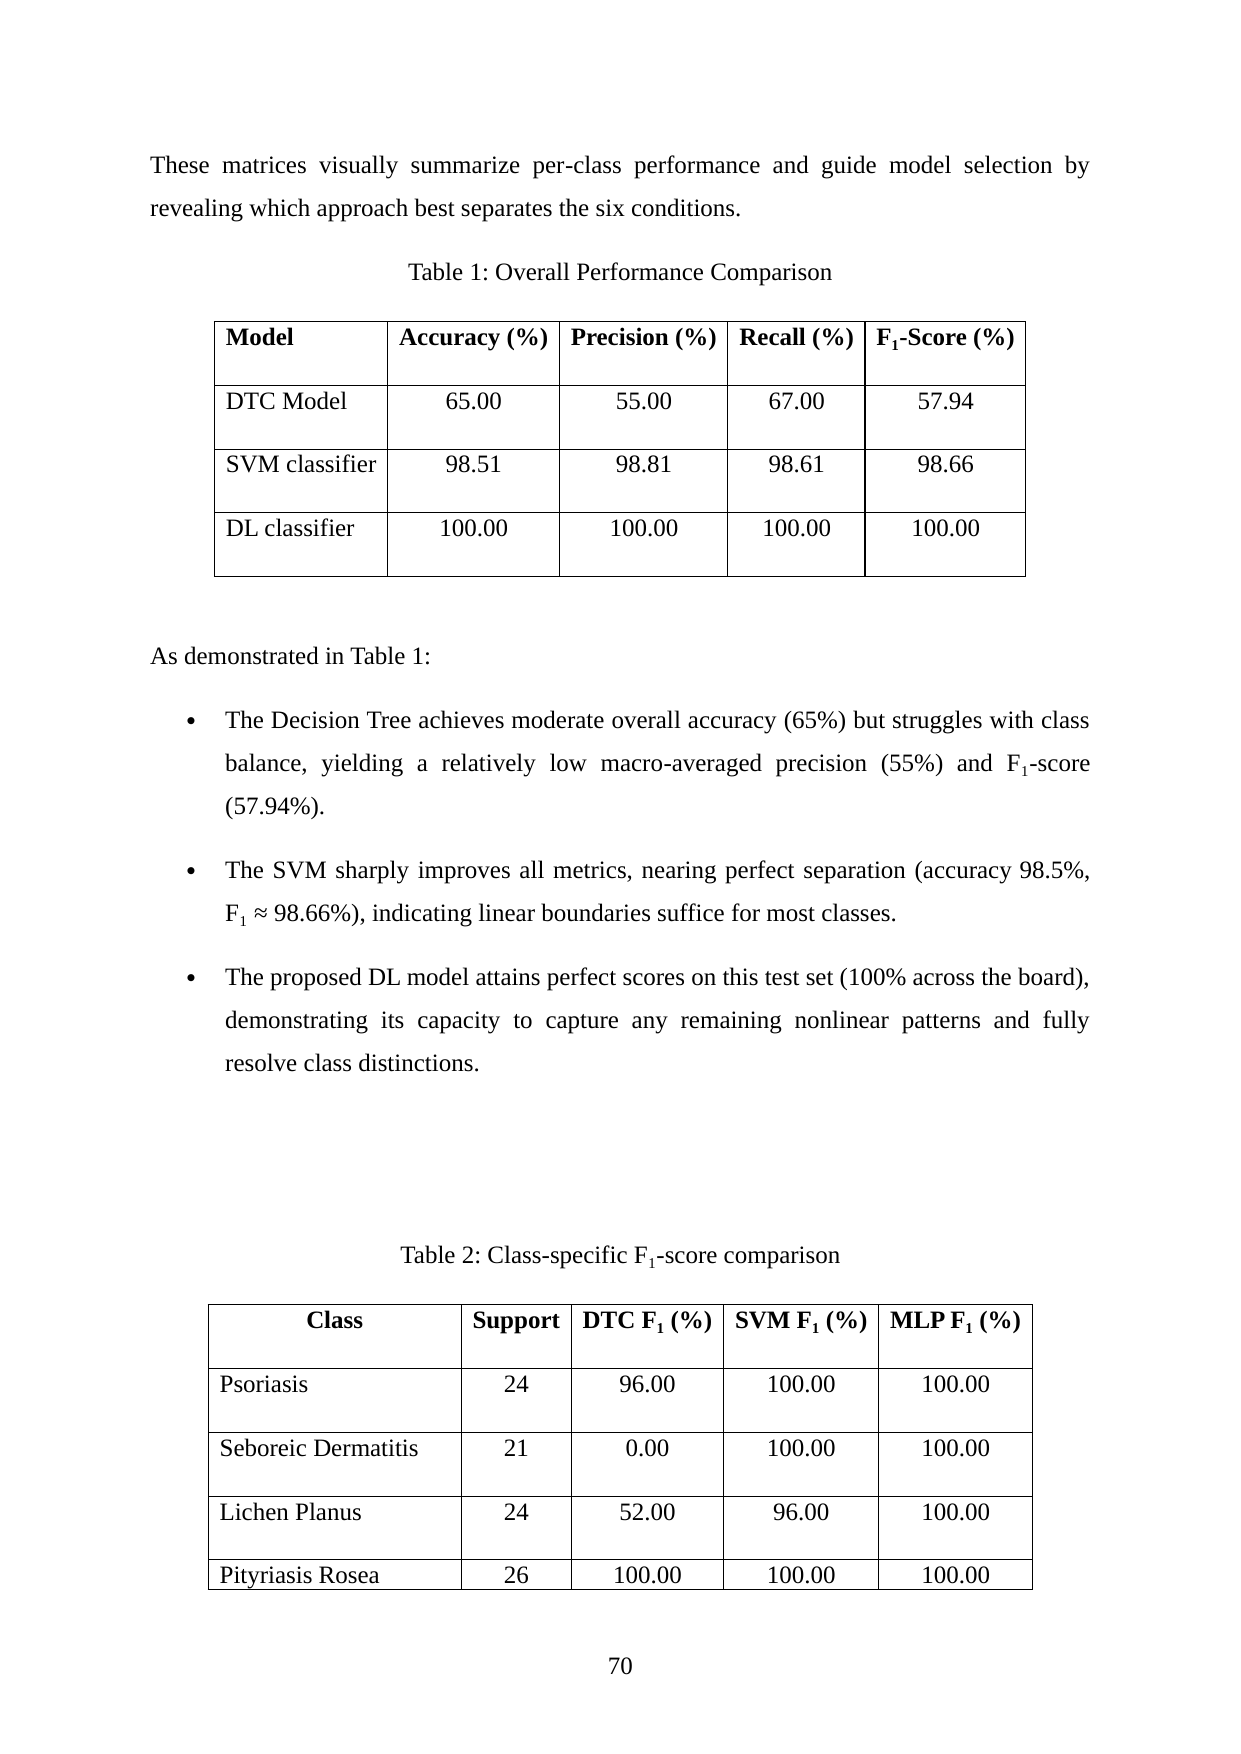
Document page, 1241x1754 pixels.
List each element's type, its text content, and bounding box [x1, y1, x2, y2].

table_cell 98.51 [388, 450, 559, 512]
table_cell 100.00 [724, 1560, 878, 1589]
table_cell Psoriasis [209, 1369, 461, 1432]
table_cell 67.00 [728, 386, 864, 448]
table_header Accuracy (%) [388, 322, 559, 385]
table_cell 24 [462, 1369, 571, 1432]
table_cell 100.00 [724, 1369, 878, 1432]
table_cell 21 [462, 1433, 571, 1496]
text Table 1: Overall Performance Comparison [150, 257, 1090, 286]
table_cell DL classifier [215, 513, 387, 576]
table_cell 100.00 [879, 1497, 1032, 1559]
table_cell 100.00 [879, 1433, 1032, 1496]
table_cell 96.00 [572, 1369, 723, 1432]
table_cell 100.00 [728, 513, 864, 576]
text Table 2: Class-specific F₁-score comparison [150, 1240, 1090, 1269]
table_cell 98.81 [560, 450, 727, 512]
table_header Support [462, 1305, 571, 1368]
table_cell 100.00 [724, 1433, 878, 1496]
table_cell 0.00 [572, 1433, 723, 1496]
table_header Model [215, 322, 387, 385]
table_header DTC F₁ (%) [572, 1305, 723, 1368]
list The proposed DL model attains perfect scores on this test set (100% across the board), demonstrating its capacity to capture any remaining nonlinear patterns and fully resolve class distinctions. [187, 962, 1090, 1077]
list The Decision Tree achieves moderate overall accuracy (65%) but struggles with class balance, yielding a relatively low macro-averaged precision (55%) and F₁-score (57.94%). [187, 705, 1090, 820]
table_cell 55.00 [560, 386, 727, 448]
table_header Class [209, 1305, 461, 1368]
table_header MLP F₁ (%) [879, 1305, 1032, 1368]
table_cell 100.00 [572, 1560, 723, 1589]
table_cell 24 [462, 1497, 571, 1559]
table_cell 100.00 [866, 513, 1025, 576]
table_cell Pityriasis Rosea [209, 1560, 461, 1589]
table_cell DTC Model [215, 386, 387, 448]
table_header F₁-Score (%) [866, 322, 1025, 385]
table_cell SVM classifier [215, 450, 387, 512]
table_cell 65.00 [388, 386, 559, 448]
table_header SVM F₁ (%) [724, 1305, 878, 1368]
table_cell 98.61 [728, 450, 864, 512]
table_cell 100.00 [560, 513, 727, 576]
table_header Recall (%) [728, 322, 864, 385]
table_cell 100.00 [388, 513, 559, 576]
table_cell 52.00 [572, 1497, 723, 1559]
table_cell 96.00 [724, 1497, 878, 1559]
list The SVM sharply improves all metrics, nearing perfect separation (accuracy 98.5%, F₁ ≈ 98.66%), indicating linear boundaries suffice for most classes. [187, 855, 1090, 927]
table_cell Seboreic Dermatitis [209, 1433, 461, 1496]
text These matrices visually summarize per-class performance and guide model selection by revealing which approach best separates the six conditions. [150, 150, 1090, 222]
table_cell 98.66 [866, 450, 1025, 512]
table_header Precision (%) [560, 322, 727, 385]
text As demonstrated in Table 1: [150, 641, 1090, 670]
table_cell 100.00 [879, 1560, 1032, 1589]
table_cell 26 [462, 1560, 571, 1589]
table_cell Lichen Planus [209, 1497, 461, 1559]
table_cell 57.94 [866, 386, 1025, 448]
table_cell 100.00 [879, 1369, 1032, 1432]
